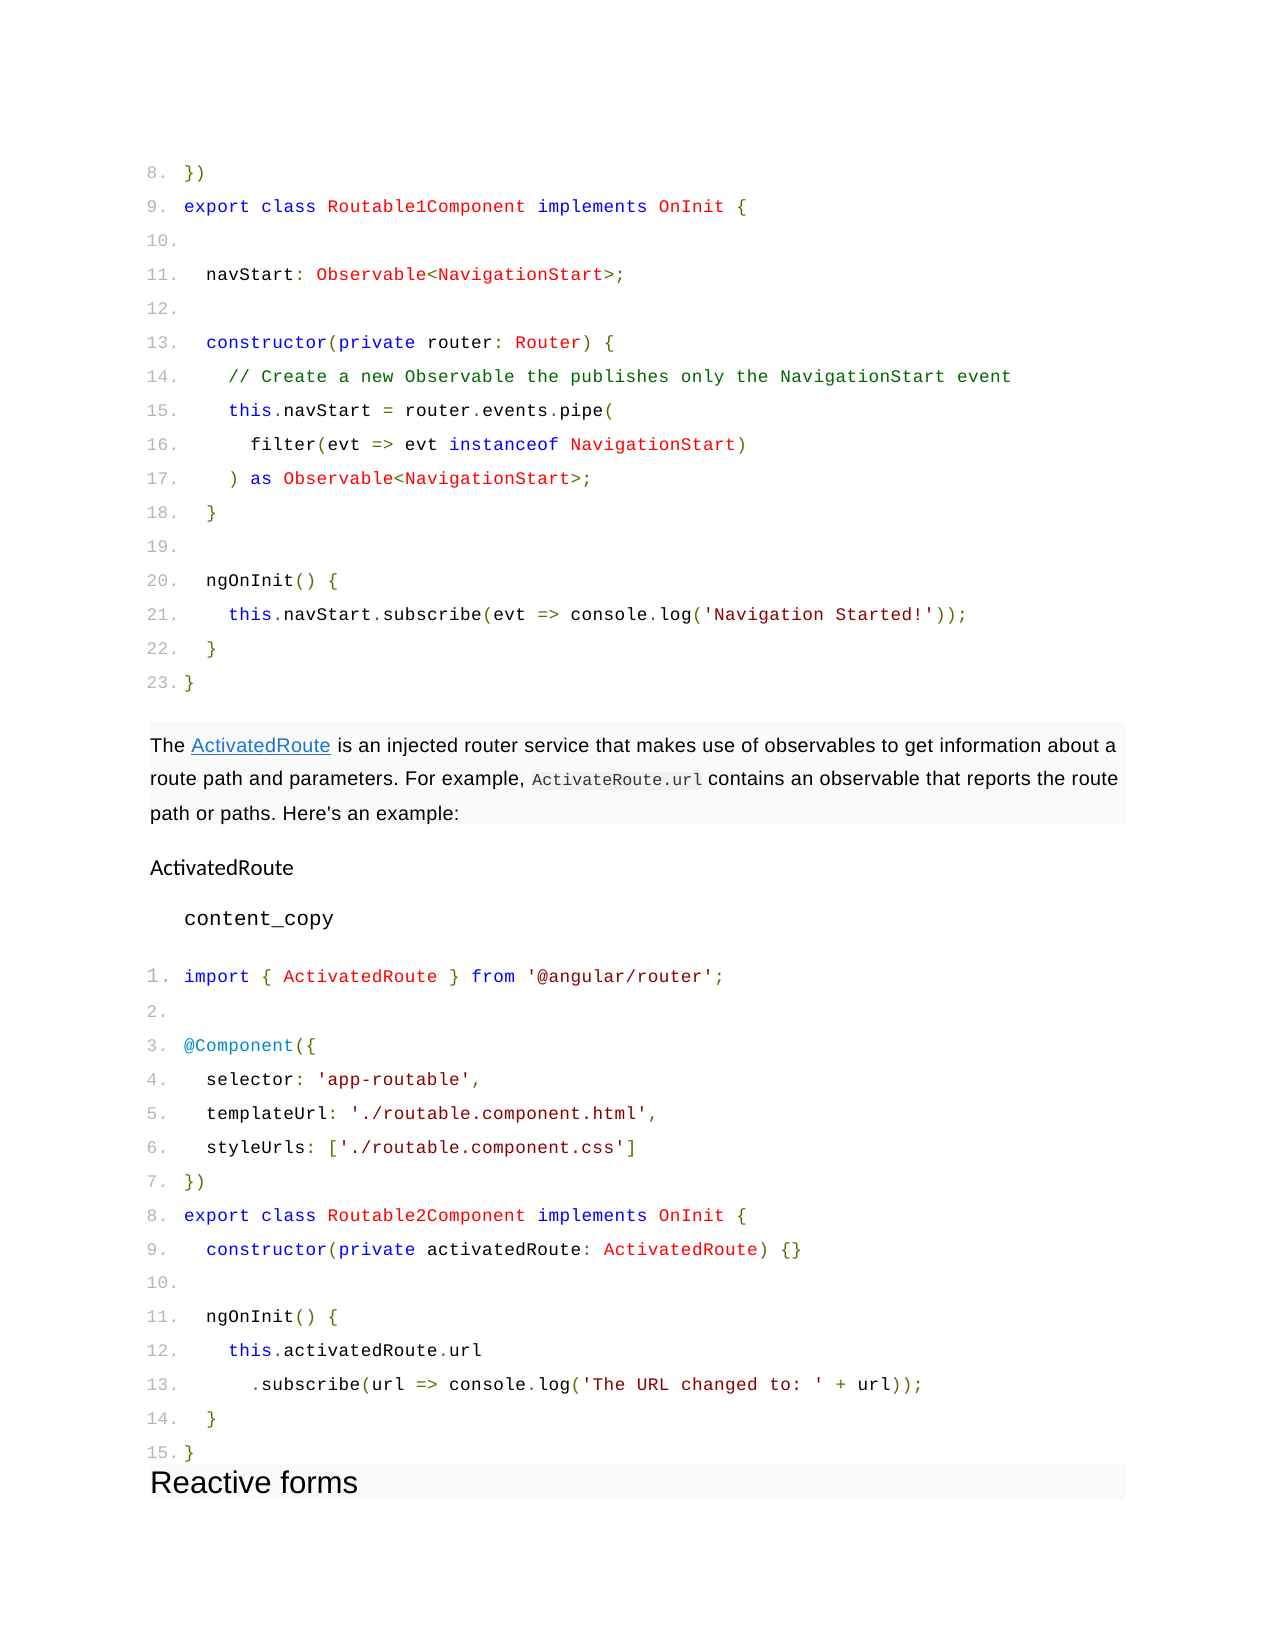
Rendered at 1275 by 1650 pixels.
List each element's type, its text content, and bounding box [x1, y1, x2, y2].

list } [146, 1396, 1091, 1430]
list } [146, 625, 1091, 659]
list ngOnInit() { [146, 557, 1091, 591]
list export class Routable2Component implements OnInit { [146, 1192, 1091, 1226]
list filter(evt => evt instanceof NavigationStart) [146, 422, 1091, 456]
list } [146, 1430, 1091, 1464]
list .subscribe(url => console.log('The URL changed to: ' + url)); [146, 1362, 1091, 1396]
text content_copy [184, 908, 1091, 932]
list export class Routable1Component implements OnInit { [146, 184, 1091, 218]
list selector: 'app-routable', [146, 1056, 1091, 1090]
list templateUrl: './routable.component.html', [146, 1090, 1091, 1124]
list constructor(private activatedRoute: ActivatedRoute) {} [146, 1226, 1091, 1260]
list navStart: Observable<NavigationStart>; [146, 252, 1091, 286]
list } [146, 489, 1091, 523]
list } [146, 659, 1091, 693]
list ) as Observable<NavigationStart>; [146, 456, 1091, 489]
list // Create a new Observable the publishes only the NavigationStart event [146, 354, 1091, 388]
text ActivatedRoute [150, 853, 1125, 882]
text The ActivatedRoute is an injected router service that makes use of observables to get information about a route path and parameters. For example, ActivateRoute.url contains an observable that reports the route path or paths. Here's an example: [150, 722, 1125, 824]
list ngOnInit() { [146, 1294, 1091, 1328]
list }) [146, 150, 1091, 184]
list this.navStart.subscribe(evt => console.log('Navigation Started!')); [146, 591, 1091, 625]
picture [184, 1041, 194, 1051]
list @Component({ [146, 1022, 1091, 1056]
subtitle Reactive forms [150, 1464, 1125, 1500]
list this.activatedRoute.url [146, 1328, 1091, 1362]
list import { ActivatedRoute } from '@angular/router'; [146, 954, 1091, 988]
list styleUrls: ['./routable.component.css'] [146, 1124, 1091, 1158]
list this.navStart = router.events.pipe( [146, 388, 1091, 422]
list constructor(private router: Router) { [146, 320, 1091, 354]
list }) [146, 1158, 1091, 1192]
